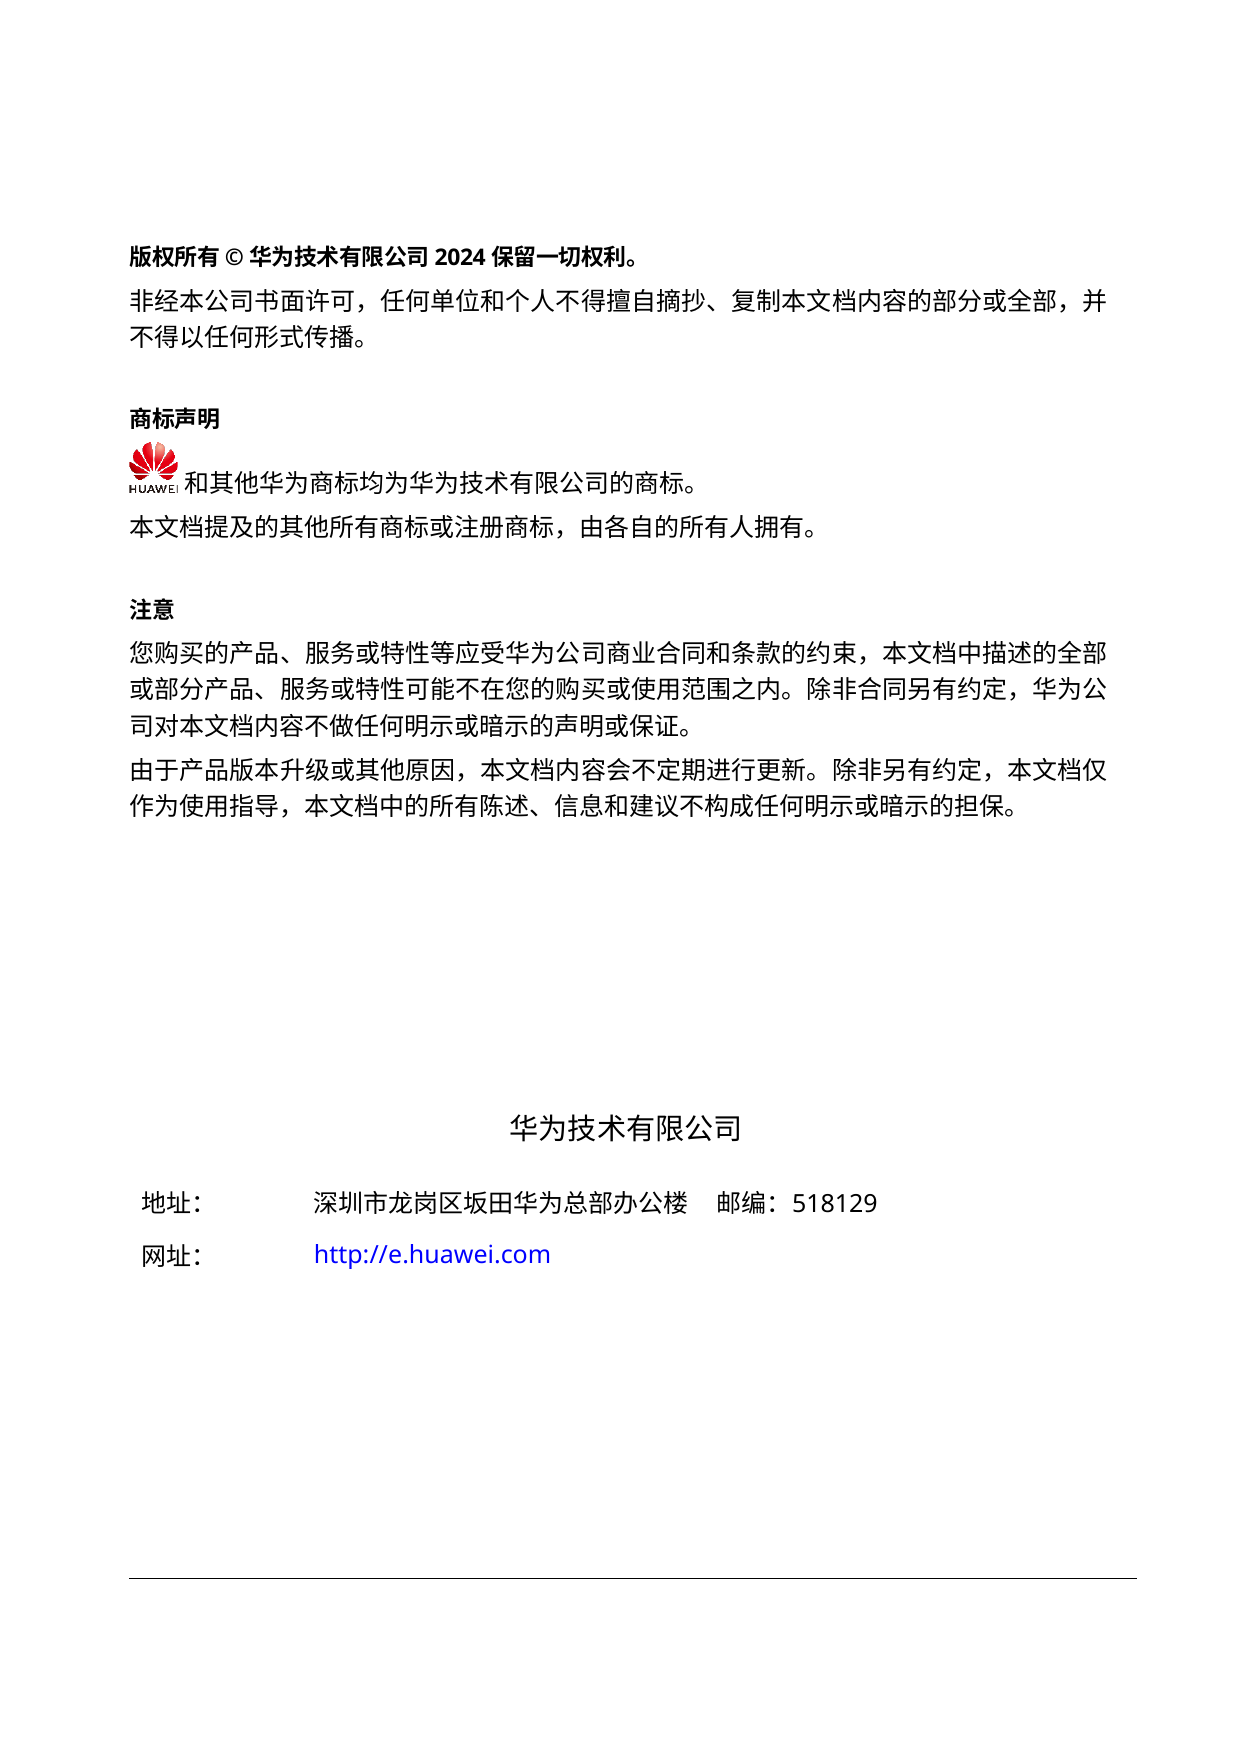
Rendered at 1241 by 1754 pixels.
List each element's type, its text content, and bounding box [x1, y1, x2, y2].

table_header 版权所有 © 华为技术有限公司 2024 保留一切权利。 非经本公司书面许可，任何单位和个人不得擅自摘抄、复制本文档内容的部分或全部，并不得以任何形式传播。 商标声明 和其他华为商标均为华为技术有限公司的商标。 本文档提及的其他所有商标或注册商标，由各自的所有人拥有。 注意 您购买的产品、服务或特性等应受华为公司商业合同和条款的约束，本文档中描述的全部或部分产品、服务或特性可能不在您的购买或使用范围之内。除非合同另有约定，华为公司对本文档内容不做任何明示或暗示的声明或保证。 由于产品版本升级或其他原因，本文档内容会不定期进行更新。除非另有约定，本文档仅作为使用指导，本文档中的所有陈述、信息和建议不构成任何明示或暗示的担保。 [118, 239, 1122, 831]
table_cell http://e.huawei.com [303, 1228, 1122, 1281]
table_header 华为技术有限公司 [130, 1109, 1122, 1175]
table_cell 深圳市龙岗区坂田华为总部办公楼 邮编：518129 [303, 1175, 1122, 1228]
table_cell 地址： [130, 1175, 302, 1228]
table_cell 网址： [130, 1228, 302, 1281]
picture [129, 442, 178, 493]
